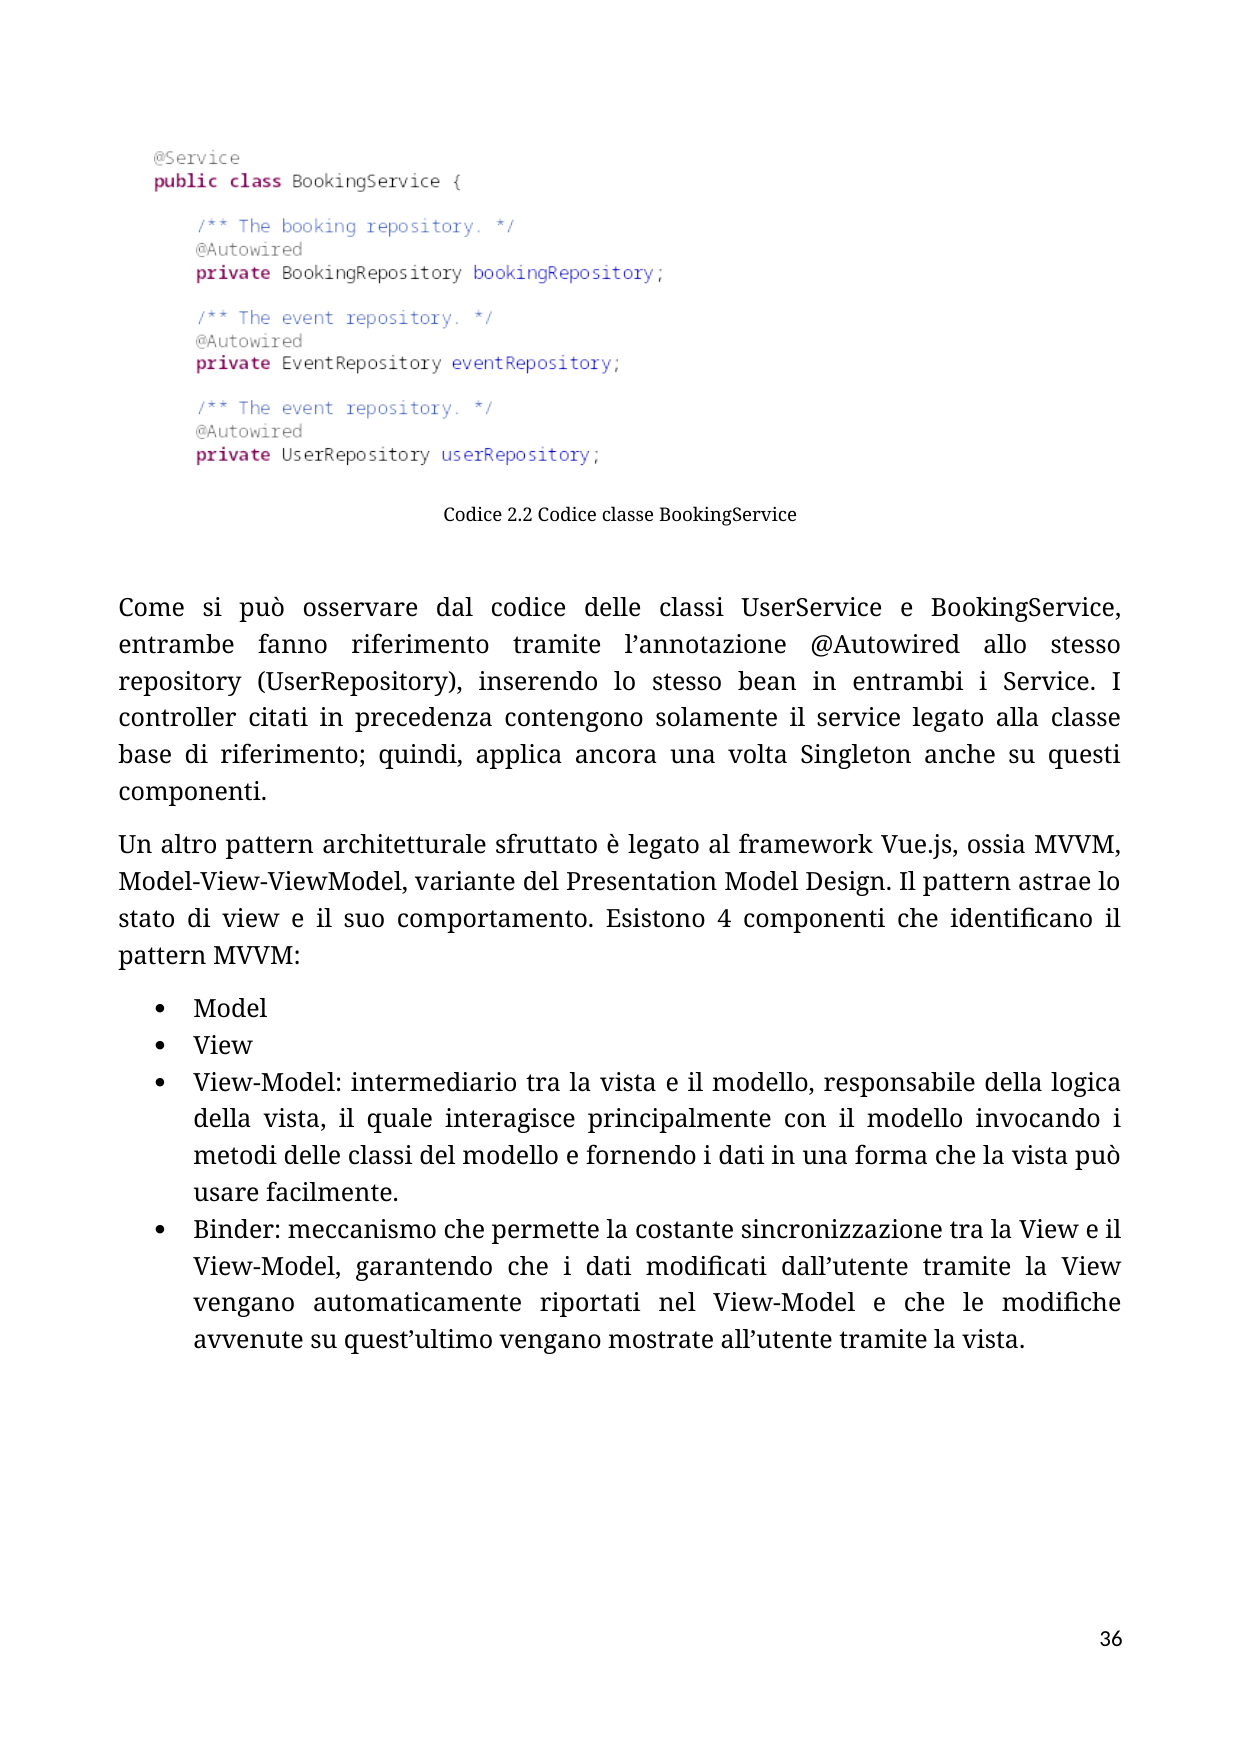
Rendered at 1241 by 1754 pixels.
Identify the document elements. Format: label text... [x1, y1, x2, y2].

text Codice 2.2 Codice classe BookingService [118, 501, 1122, 527]
list View [156, 1027, 1122, 1062]
text Un altro pattern architetturale sfruttato è legato al framework Vue.js, ossia MVVM, Model-View-ViewModel, variante del Presentation Model Design. Il pattern astrae lo stato di view e il suo comportamento. Esistono 4 componenti che identificano il pattern MVVM: [118, 827, 1122, 971]
list View-Model: intermediario tra la vista e il modello, responsabile della logica della vista, il quale interagisce principalmente con il modello invocando i metodi delle classi del modello e fornendo i dati in una forma che la vista può usare facilmente. [156, 1064, 1122, 1209]
list Model [156, 991, 1122, 1025]
list Binder: meccanismo che permette la costante sincronizzazione tra la View e il View-Model, garantendo che i dati modificati dall’utente tramite la View vengano automaticamente riportati nel View-Model e che le modifiche avvenute su quest’ultimo vengano mostrate all’utente tramite la vista. [156, 1211, 1122, 1356]
text Come si può osservare dal codice delle classi UserService e BookingService, entrambe fanno riferimento tramite l’annotazione @Autowired allo stesso repository (UserRepository), inserendo lo stesso bean in entrambi i Service. I controller citati in precedenza contengono solamente il service legato alla classe base di riferimento; quindi, applica ancora una volta Singleton anche su questi componenti. [118, 590, 1122, 808]
